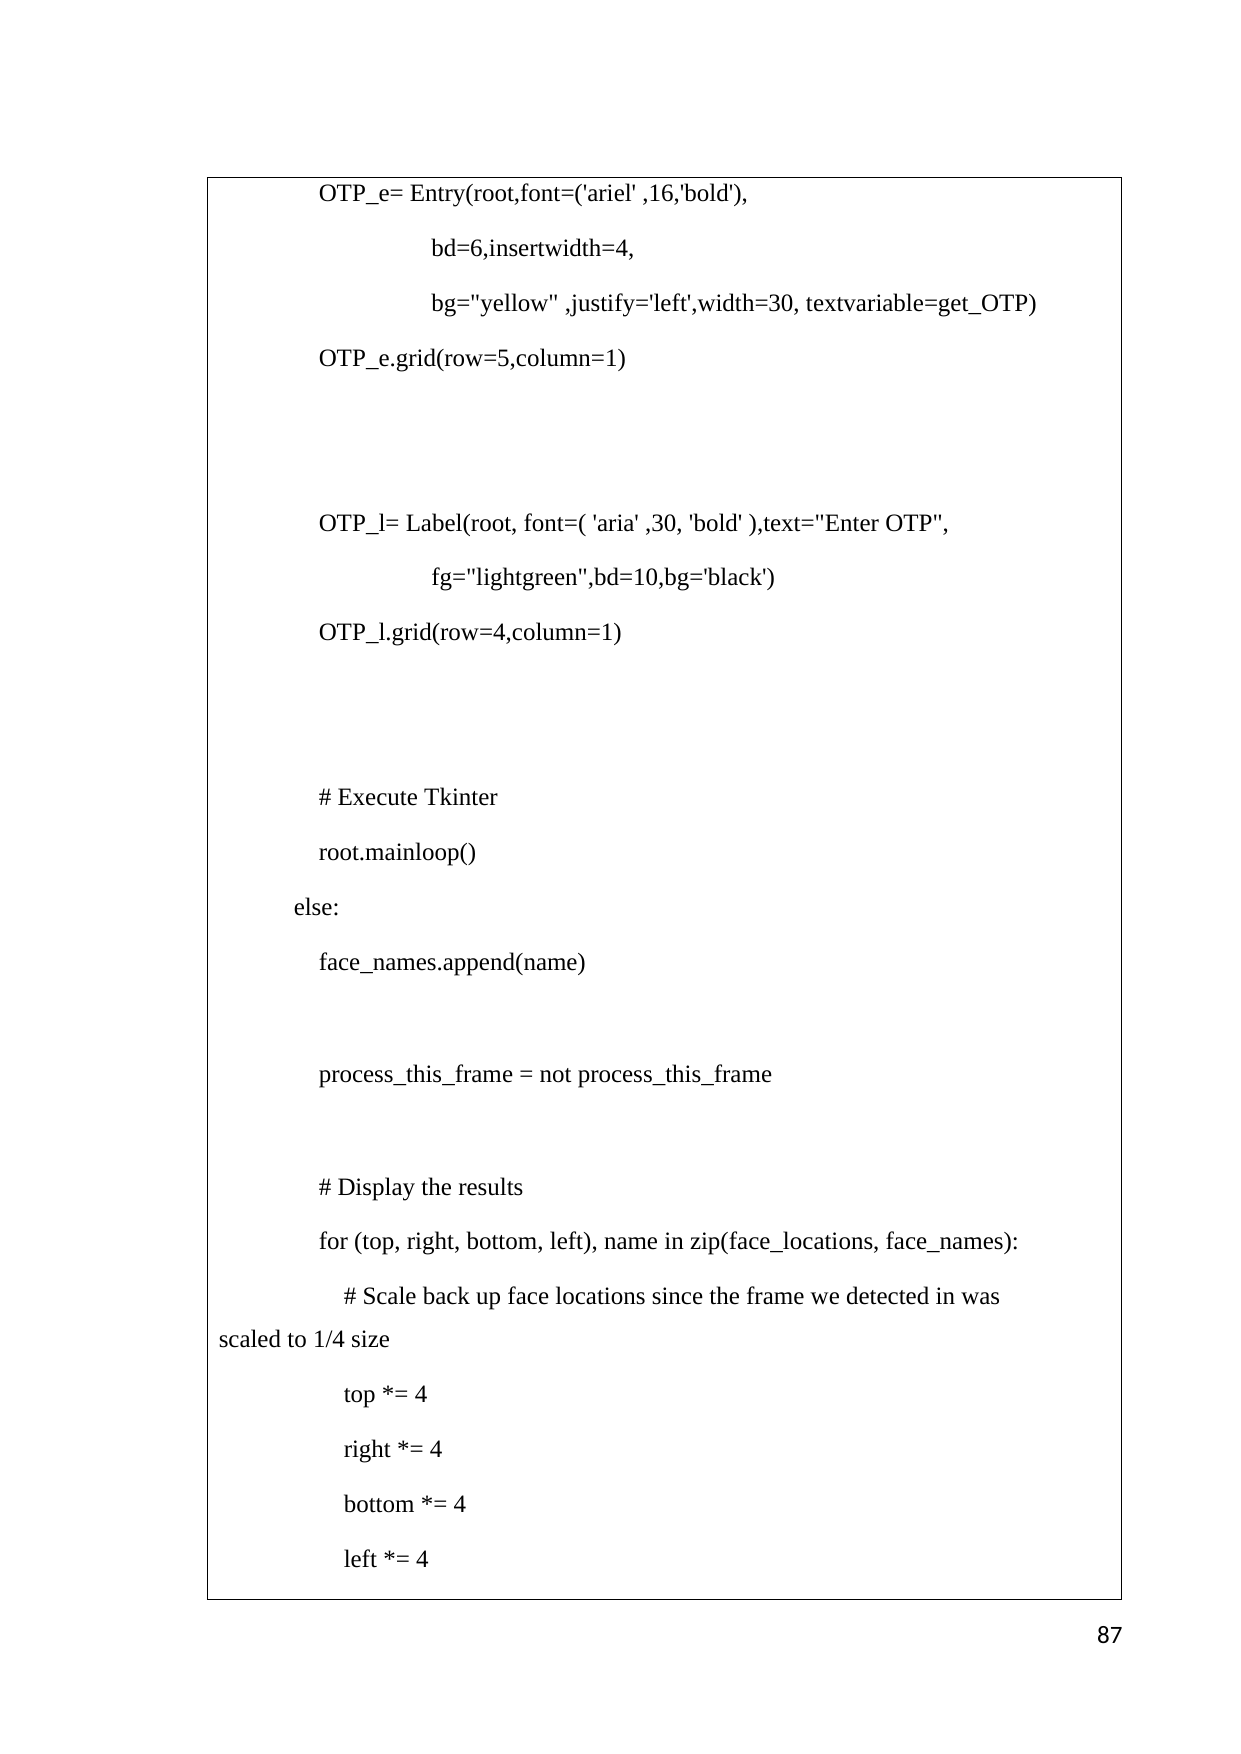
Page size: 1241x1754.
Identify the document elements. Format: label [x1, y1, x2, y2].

table_header [208, 178, 1121, 1599]
